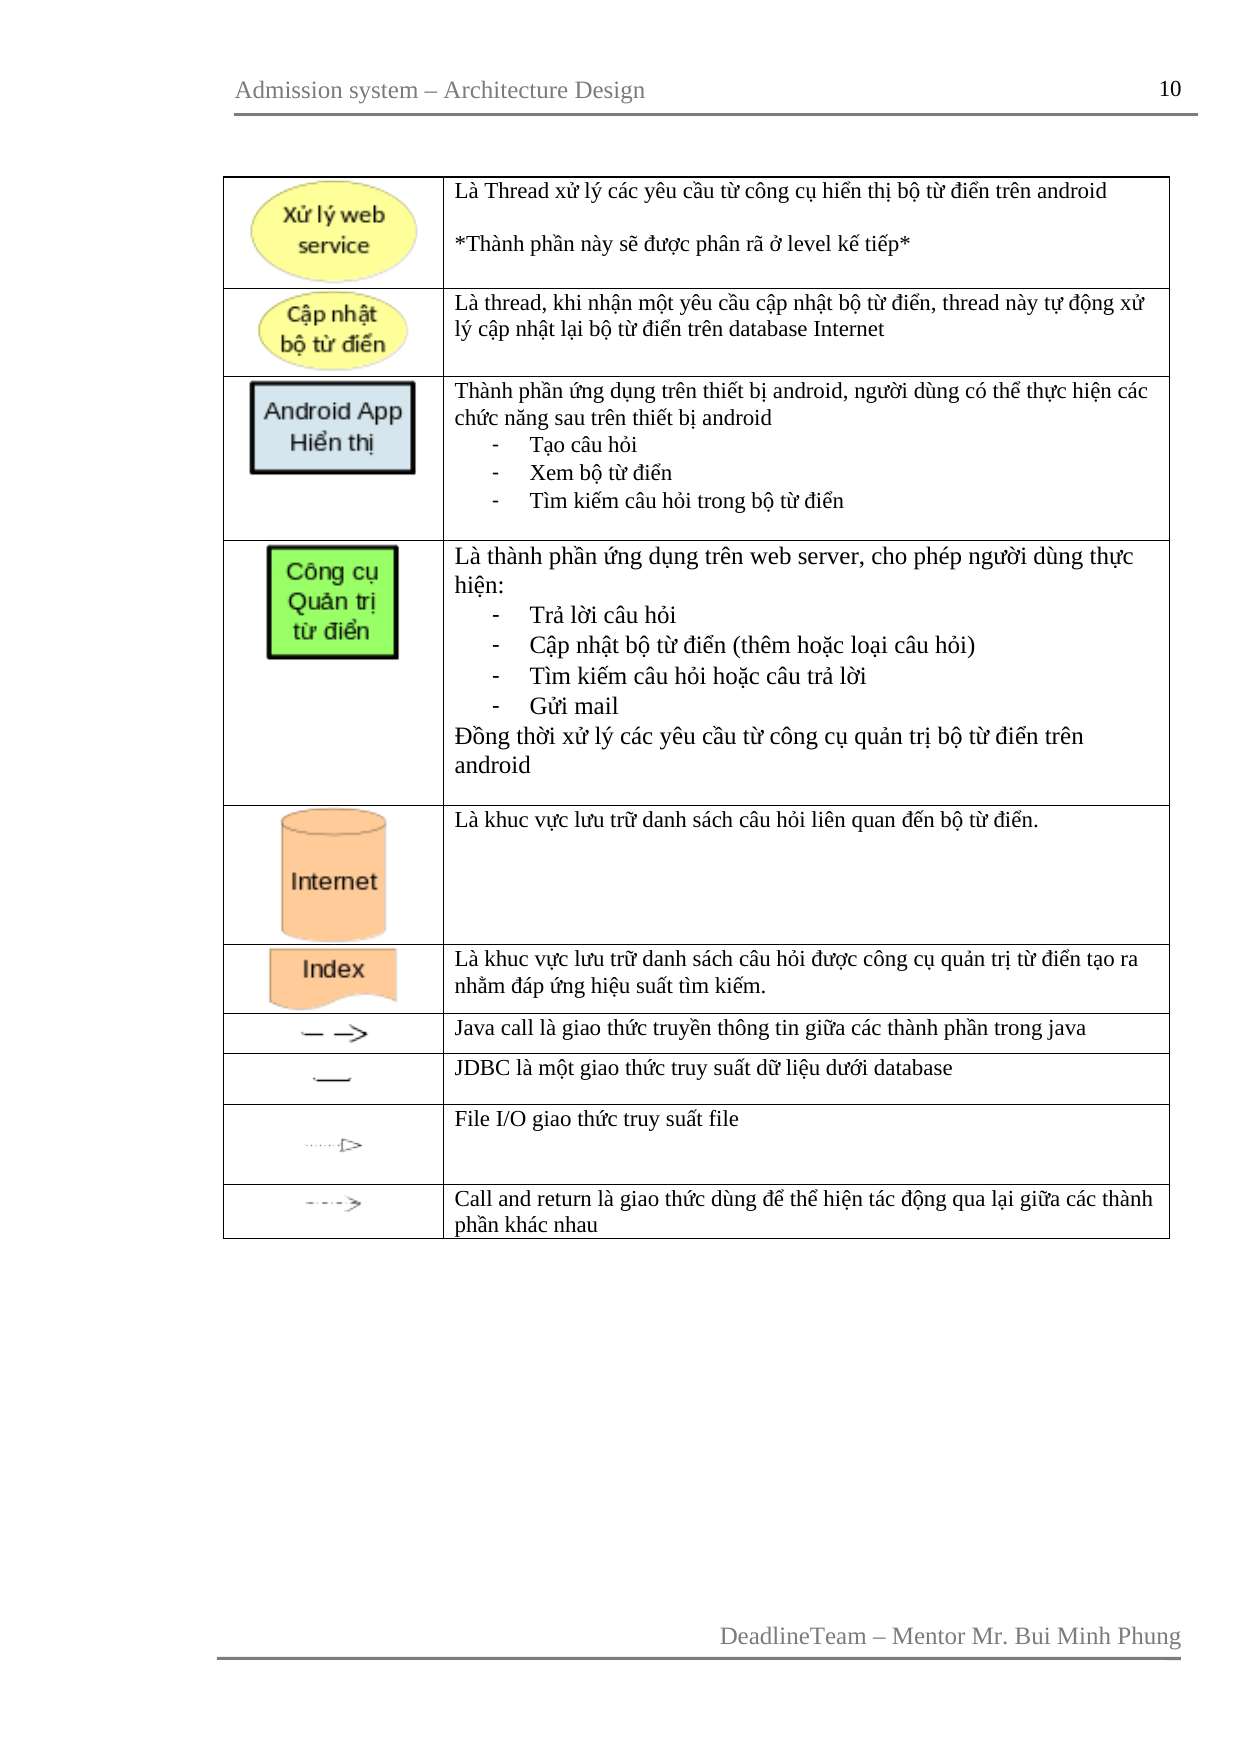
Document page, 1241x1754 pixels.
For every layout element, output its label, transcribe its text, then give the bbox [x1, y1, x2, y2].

table_cell [224, 178, 443, 287]
table_cell [224, 1014, 443, 1052]
table_cell Call and return là giao thức dùng để thể hiện tác động qua lại giữa các thành phần khác nhau [444, 1185, 1169, 1238]
table_cell Java call là giao thức truyền thông tin giữa các thành phần trong java [444, 1014, 1169, 1052]
table_cell [224, 377, 443, 540]
table_cell Là Thread xử lý các yêu cầu từ công cụ hiển thị bộ từ điển trên android *Thành phần này sẽ được phân rã ở level kế tiếp* [444, 178, 1169, 287]
table_cell Là khuc vực lưu trữ danh sách câu hỏi được công cụ quản trị từ điển tạo ra nhằm đáp ứng hiệu suất tìm kiếm. [444, 945, 1169, 1012]
table_cell [224, 541, 443, 805]
table_cell JDBC là một giao thức truy suất dữ liệu dưới database [444, 1054, 1169, 1104]
table_cell [224, 806, 330, 944]
table_cell [224, 1105, 443, 1184]
table_cell [224, 945, 443, 1012]
table_cell Là thread, khi nhận một yêu cầu cập nhật bộ từ điển, thread này tự động xử lý cập nhật lại bộ từ điển trên database Internet [444, 289, 1169, 376]
table_cell Thành phần ứng dụng trên thiết bị android, người dùng có thể thực hiện các chức năng sau trên thiết bị android Tạo câu hỏi Xem bộ từ điển Tìm kiếm câu hỏi trong bộ từ điển [444, 377, 1169, 540]
table_cell [224, 289, 443, 376]
table_cell [338, 806, 443, 944]
table_cell Là khuc vực lưu trữ danh sách câu hỏi liên quan đến bộ từ điển. [444, 806, 1169, 944]
table_cell [224, 1054, 443, 1104]
table_cell Là thành phần ứng dụng trên web server, cho phép người dùng thực hiện: Trả lời câu hỏi Cập nhật bộ từ điển (thêm hoặc loại câu hỏi) Tìm kiếm câu hỏi hoặc câu trả lời Gửi mail Đồng thời xử lý các yêu cầu từ công cụ quản trị bộ từ điển trên android [444, 541, 1169, 805]
table_cell [224, 1185, 443, 1238]
table_cell File I/O giao thức truy suất file [444, 1105, 1169, 1184]
